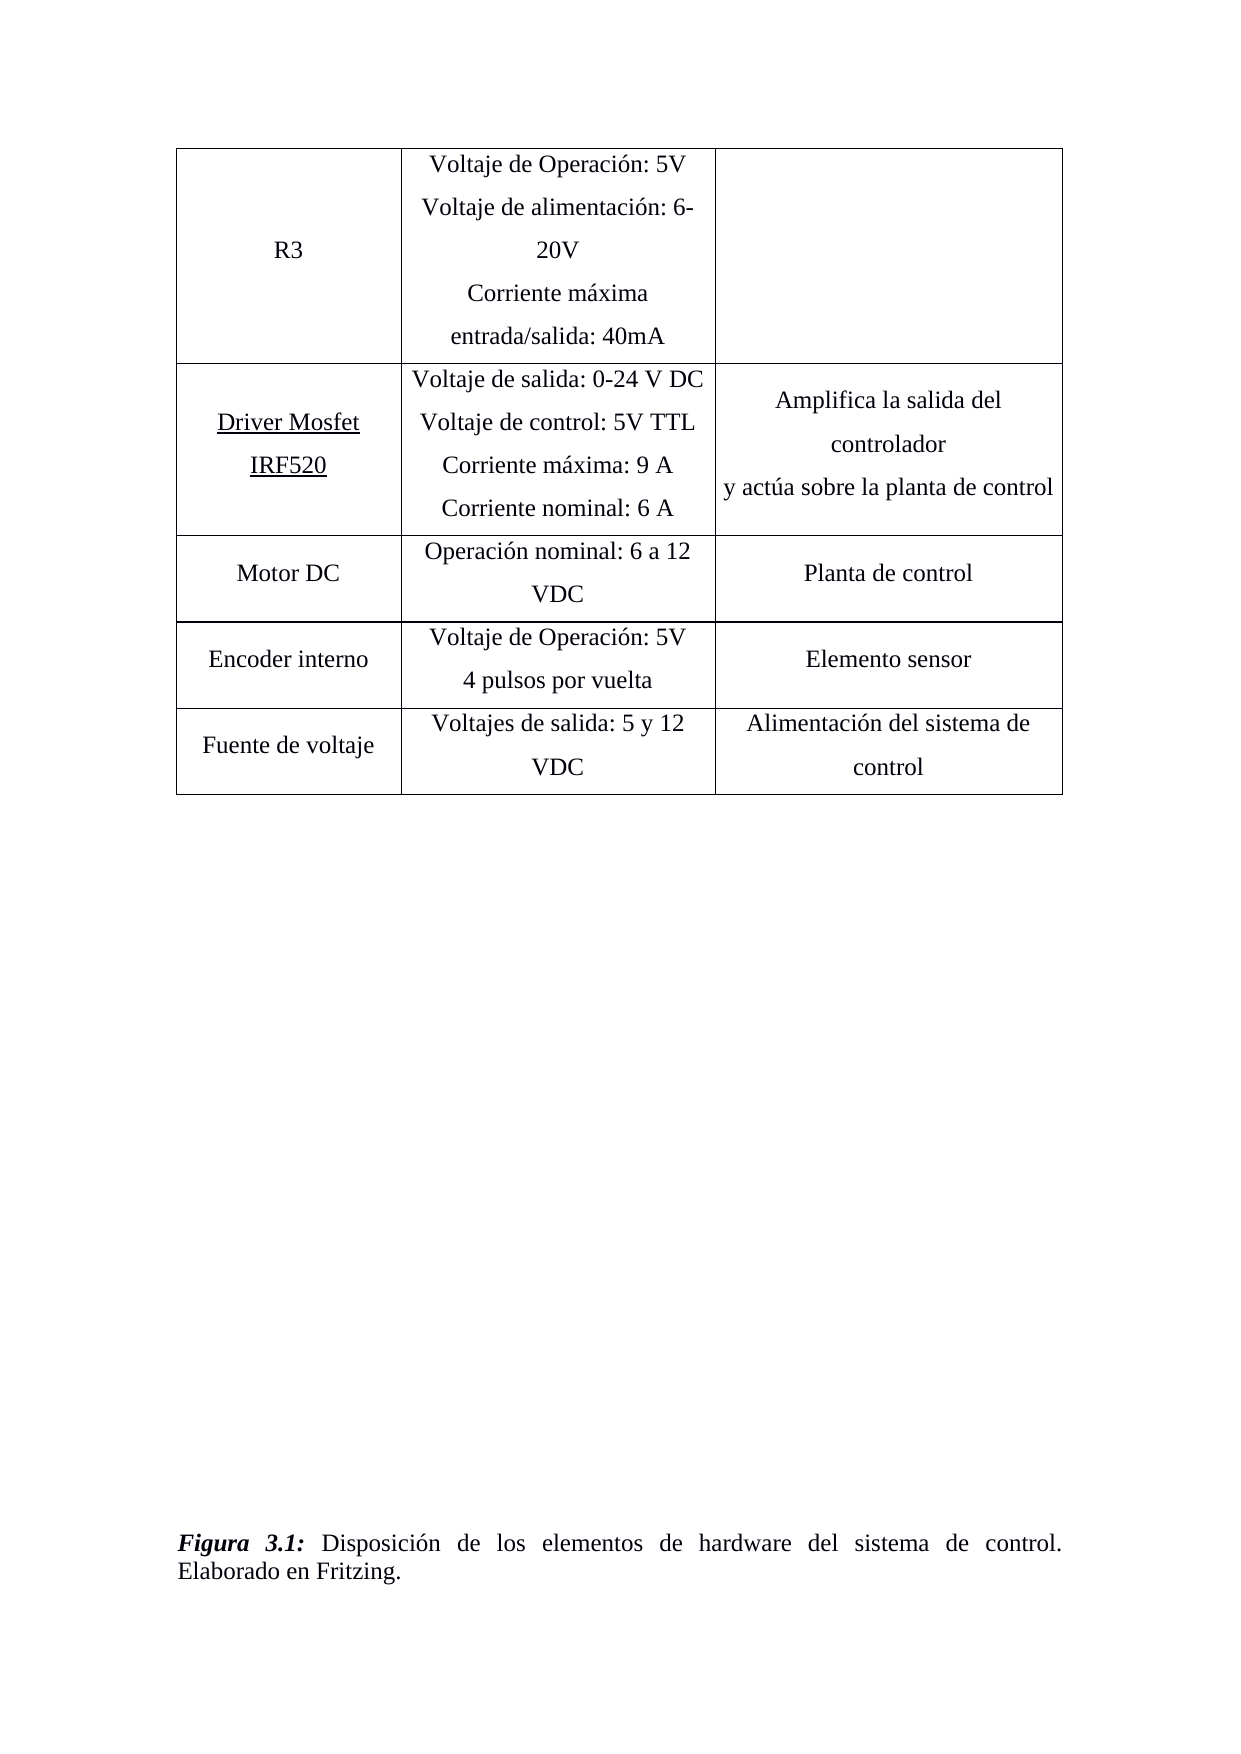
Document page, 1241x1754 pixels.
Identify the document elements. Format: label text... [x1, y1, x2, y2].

table_cell Elemento sensor [716, 623, 1062, 707]
text Figura 3.1: Disposición de los elementos de hardware del sistema de control. Elaborado en Fritzing. [177, 1528, 1063, 1585]
table_cell Operación nominal: 6 a 12 VDC [402, 536, 715, 621]
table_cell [402, 149, 715, 363]
table_cell Planta de control [716, 536, 1062, 621]
table_cell Motor DC [177, 536, 401, 621]
table_cell Voltajes de salida: 5 y 12 VDC [402, 709, 715, 793]
table_cell Fuente de voltaje [177, 709, 401, 793]
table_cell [177, 149, 401, 363]
table_cell Voltaje de salida: 0-24 V DC Voltaje de control: 5V TTL Corriente máxima: 9 A Corriente nominal: 6 A [402, 364, 715, 535]
table_cell Voltaje de Operación: 5V 4 pulsos por vuelta [402, 623, 715, 707]
table_cell Driver Mosfet IRF520 [177, 364, 401, 535]
table_cell Alimentación del sistema de control [716, 709, 1062, 793]
table_cell Amplifica la salida del controlador y actúa sobre la planta de control [716, 364, 1062, 535]
table_cell Encoder interno [177, 623, 401, 707]
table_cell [716, 149, 1062, 363]
